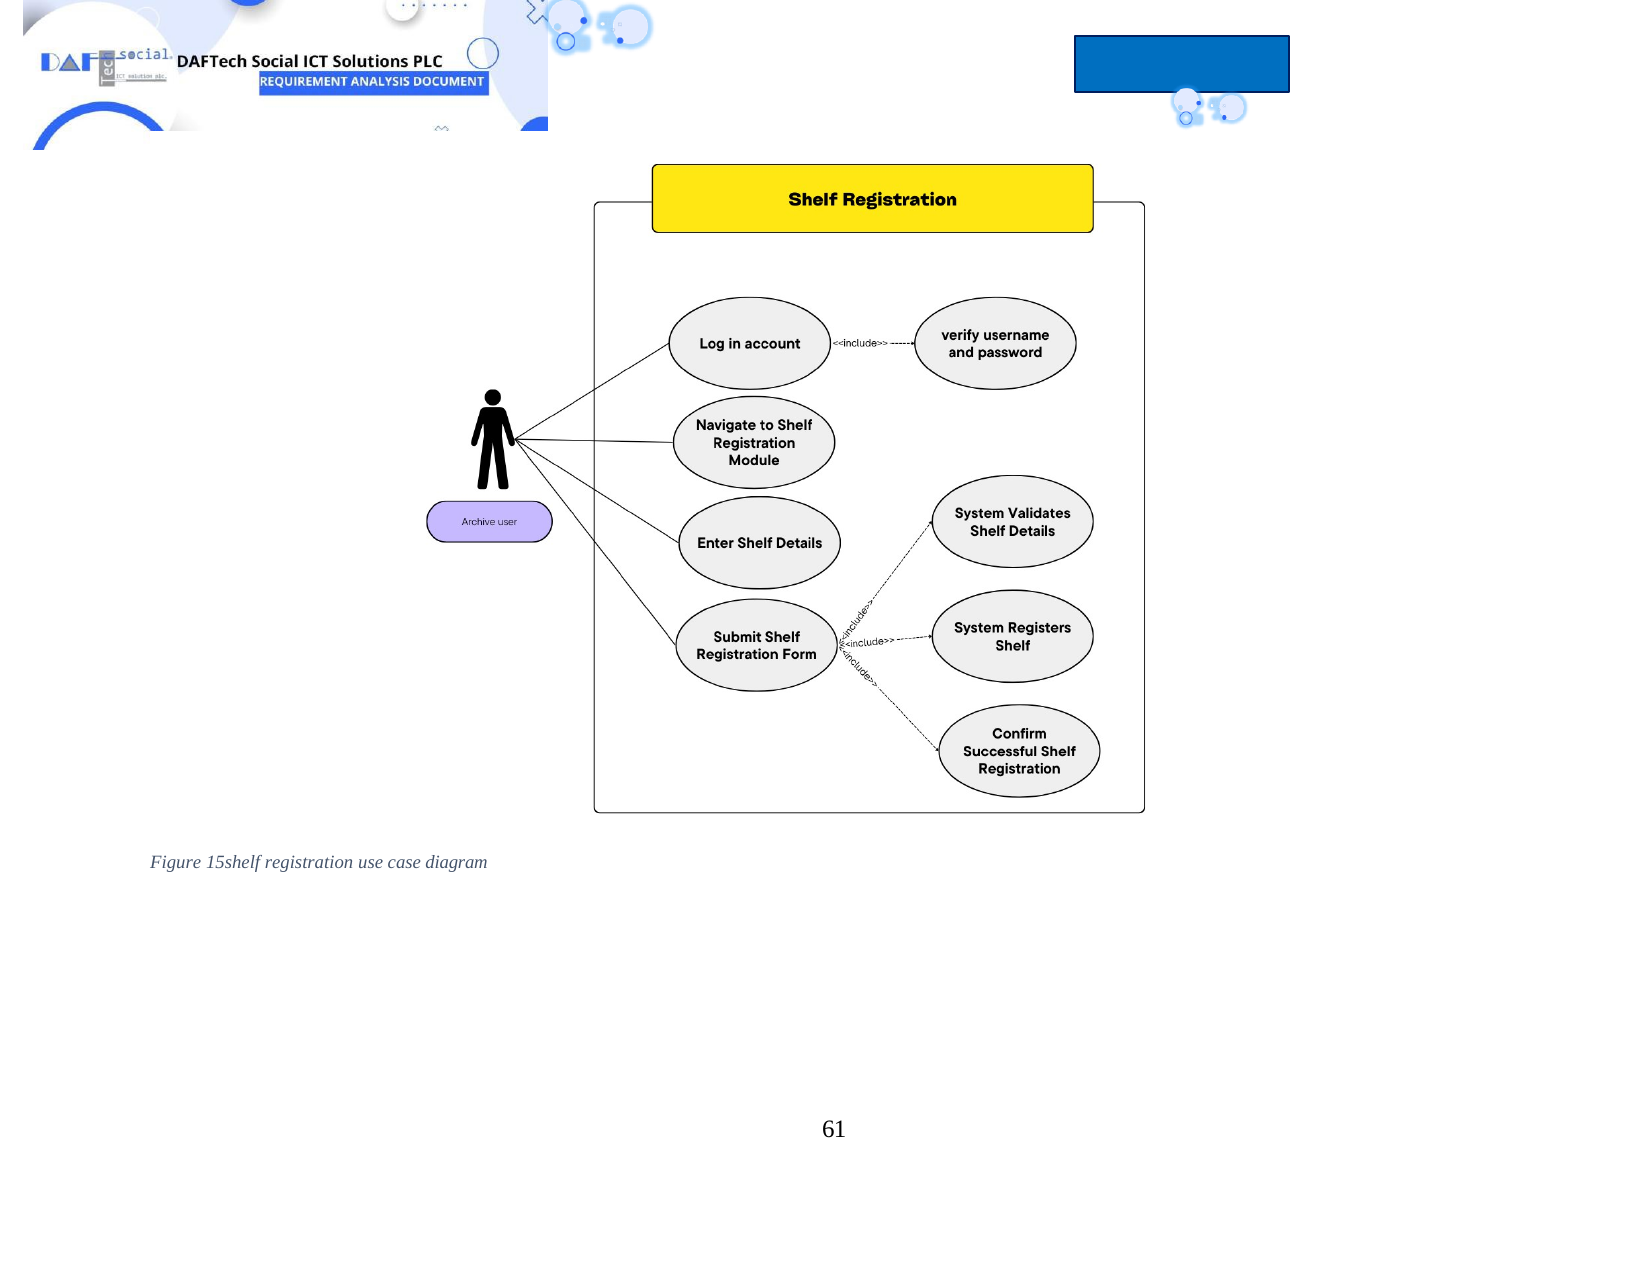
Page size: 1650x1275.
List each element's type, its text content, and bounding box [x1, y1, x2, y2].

picture [23, 0, 1421, 846]
text Figure 15shelf registration use case diagram [150, 851, 1414, 872]
